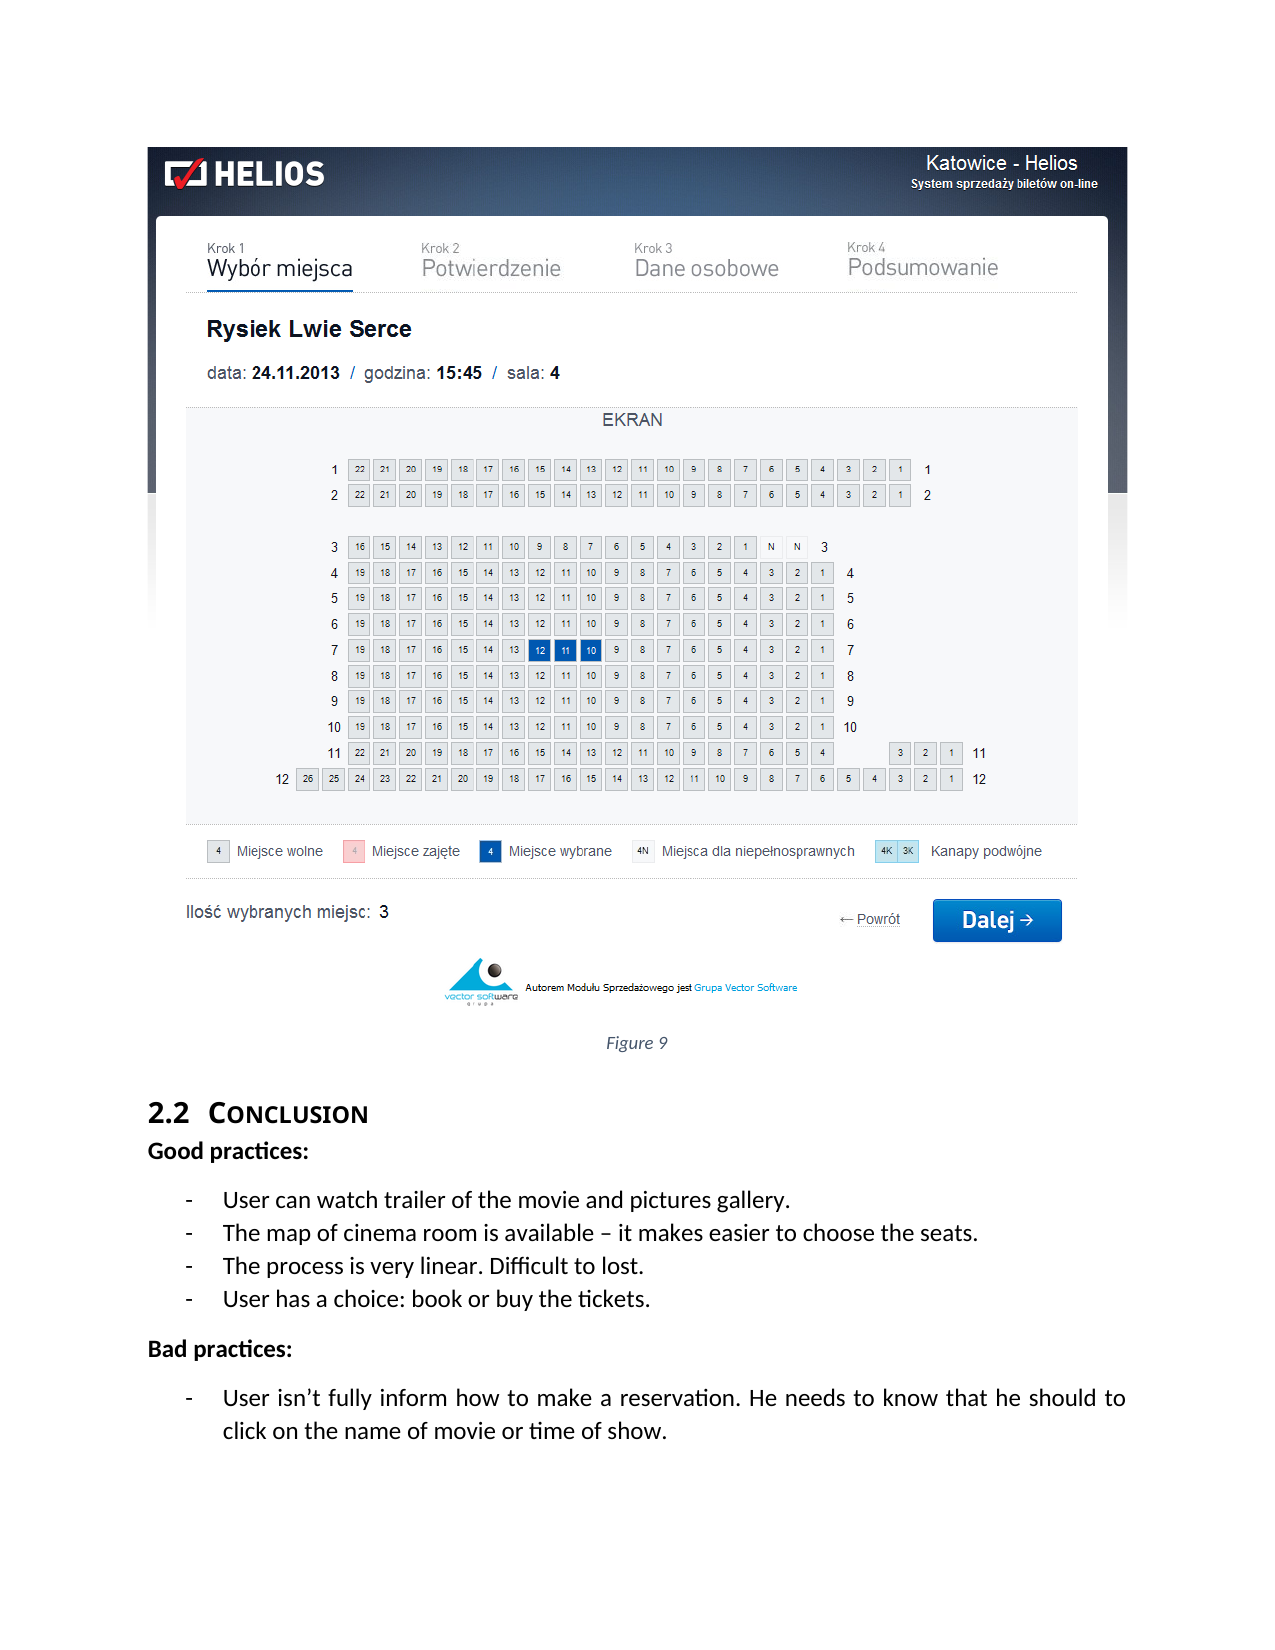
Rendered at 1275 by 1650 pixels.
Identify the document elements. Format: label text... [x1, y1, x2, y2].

list The map of cinema room is available – it makes easier to choose the seats. [185, 1217, 1127, 1248]
text Figure 9 [148, 1032, 1127, 1054]
list User can watch trailer of the movie and pictures gallery. [185, 1184, 1127, 1215]
list User has a choice: book or buy the tickets. [185, 1283, 1127, 1314]
text Good practices: [148, 1135, 1127, 1165]
text Bad practices: [148, 1333, 1127, 1363]
list The process is very linear. Difficult to lost. [185, 1250, 1127, 1281]
subtitle Conclusion [148, 1092, 1127, 1132]
list User isn’t fully inform how to make a reservation. He needs to know that he should to click on the name of movie or time of show. [185, 1382, 1127, 1446]
